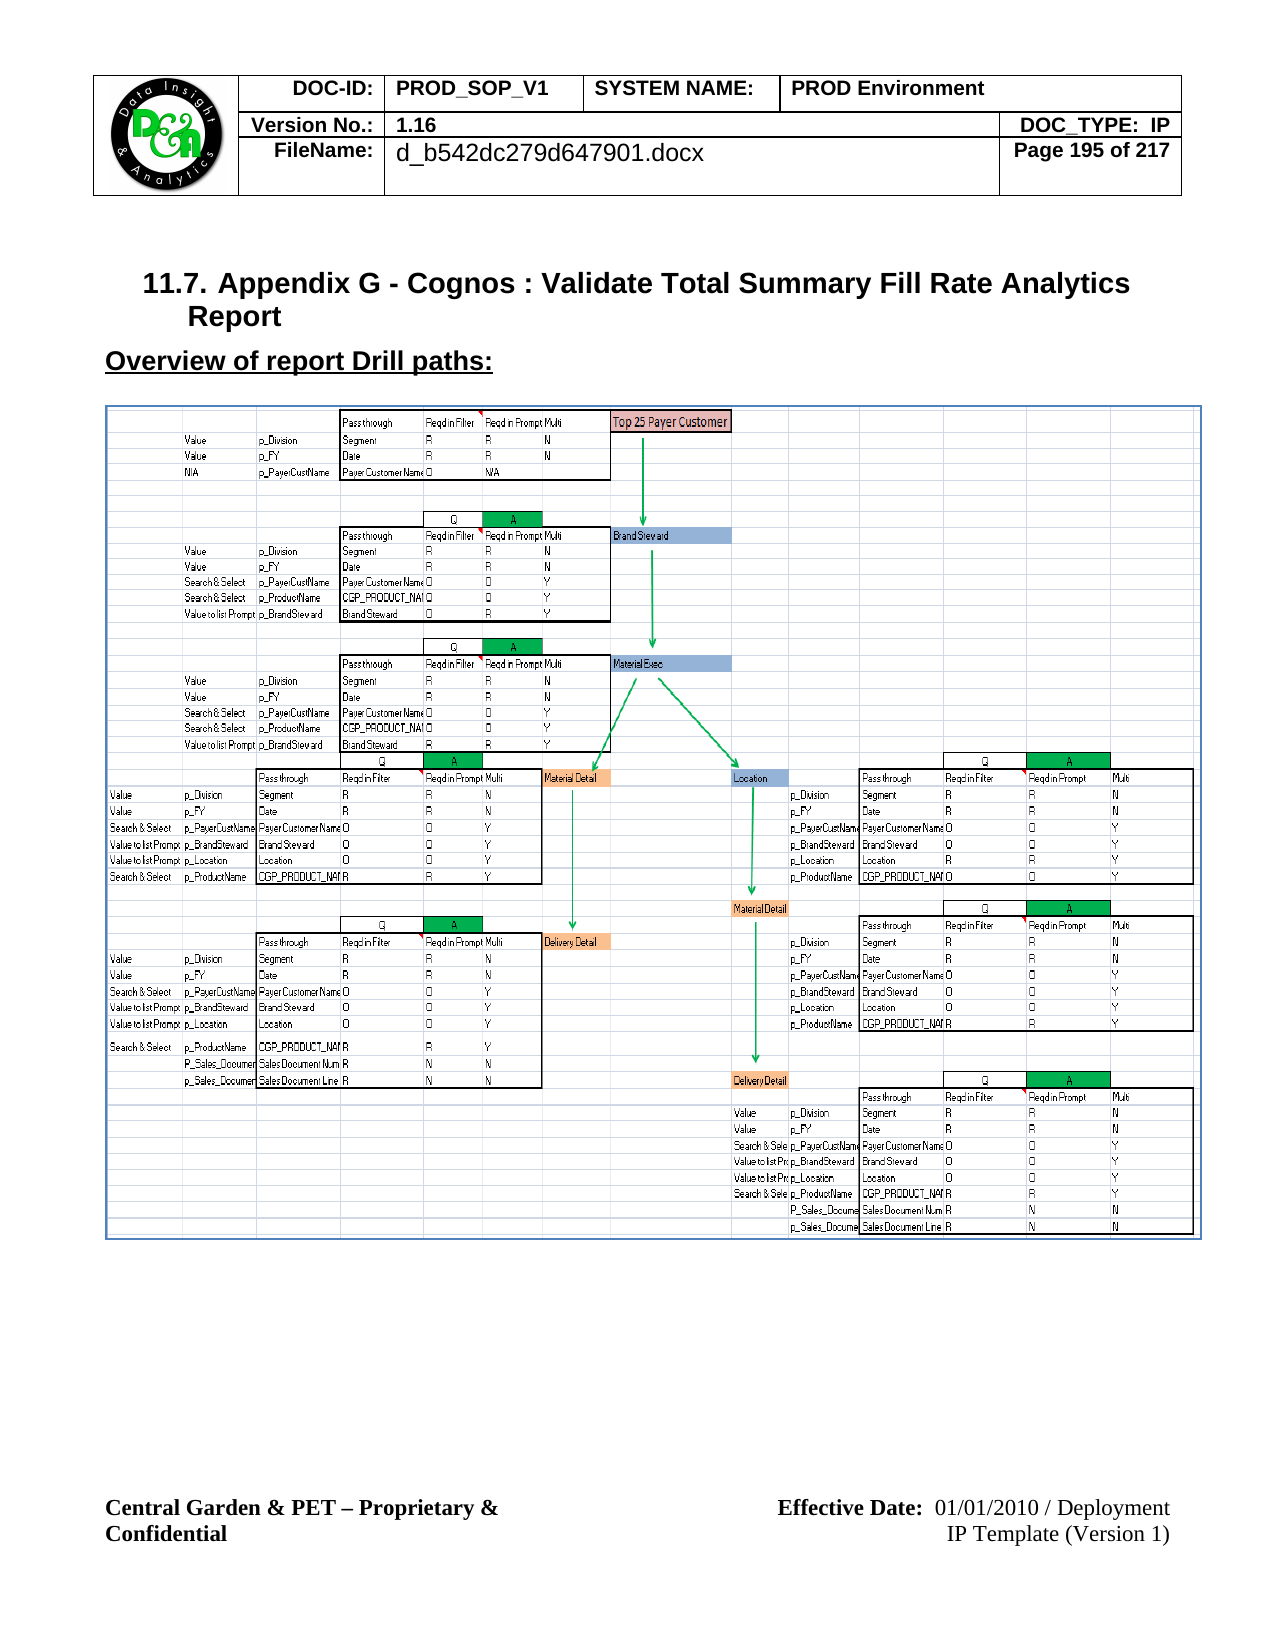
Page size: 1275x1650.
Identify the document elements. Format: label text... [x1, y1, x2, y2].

subtitle Appendix G - Cognos : Validate Total Summary Fill Rate Analytics Report [142, 266, 1170, 333]
picture [107, 407, 1200, 1238]
picture [108, 76, 227, 195]
text Overview of report Drill paths: [105, 345, 1170, 376]
